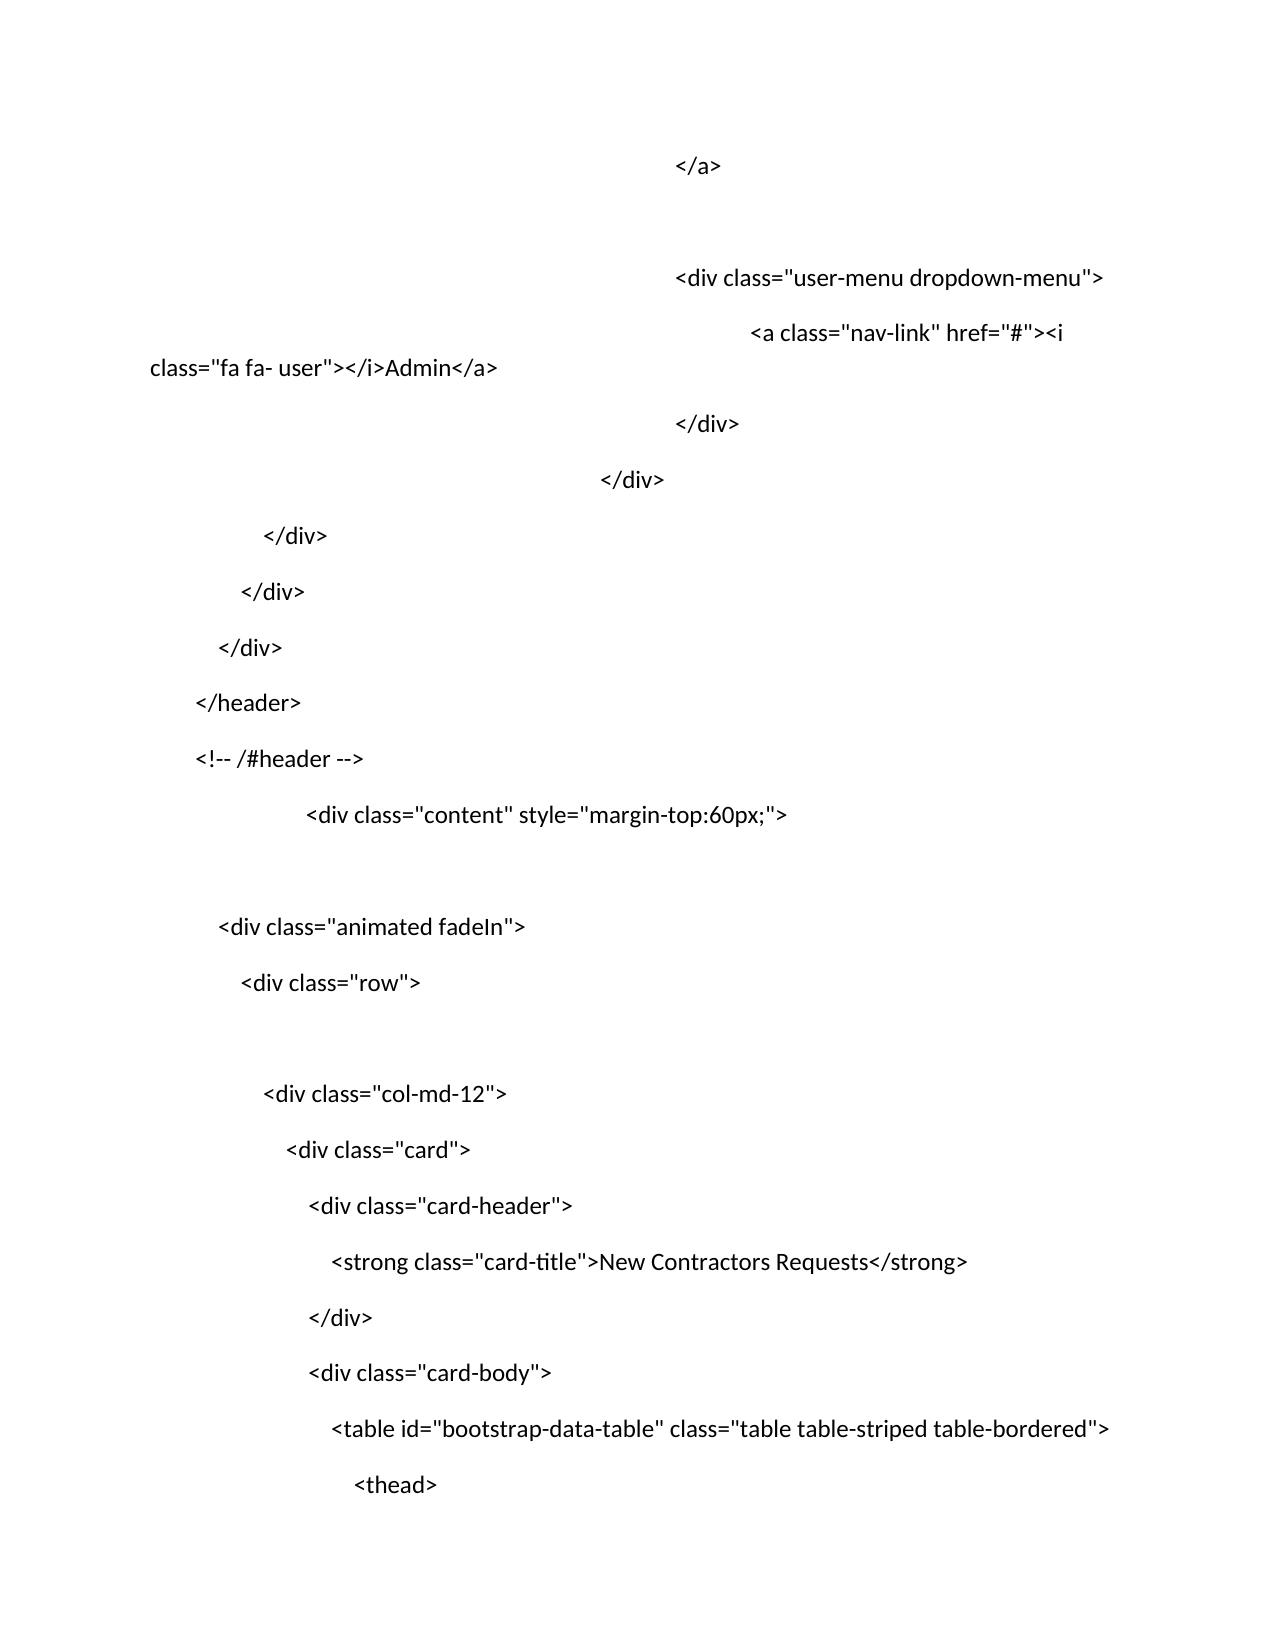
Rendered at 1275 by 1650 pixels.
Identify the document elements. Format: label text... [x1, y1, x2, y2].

text </a> [150, 150, 1125, 181]
text <a class="nav-link" href="#"><i class="fa fa- user"></i>Admin</a> [150, 317, 1125, 383]
text </div> [150, 408, 1125, 439]
text <table id="bootstrap-data-table" class="table table-striped table-bordered"> [150, 1413, 1125, 1444]
text </div> [150, 520, 1125, 551]
text <strong class="card-title">New Contractors Requests</strong> [150, 1246, 1125, 1276]
text </div> [150, 1302, 1125, 1332]
text </div> [150, 632, 1125, 662]
text <div class="user-menu dropdown-menu"> [150, 262, 1125, 292]
text <div class="card-body"> [150, 1357, 1125, 1388]
text <div class="card"> [150, 1134, 1125, 1165]
text </header> [150, 687, 1125, 718]
text <div class="card-header"> [150, 1190, 1125, 1221]
text <div class="content" style="margin-top:60px;"> [150, 799, 1125, 830]
text <thead> [150, 1469, 1125, 1500]
text <!-- /#header --> [150, 743, 1125, 774]
text <div class="row"> [150, 967, 1125, 997]
text </div> [150, 464, 1125, 495]
text <div class="col-md-12"> [150, 1078, 1125, 1109]
text <div class="animated fadeIn"> [150, 911, 1125, 941]
text </div> [150, 576, 1125, 606]
